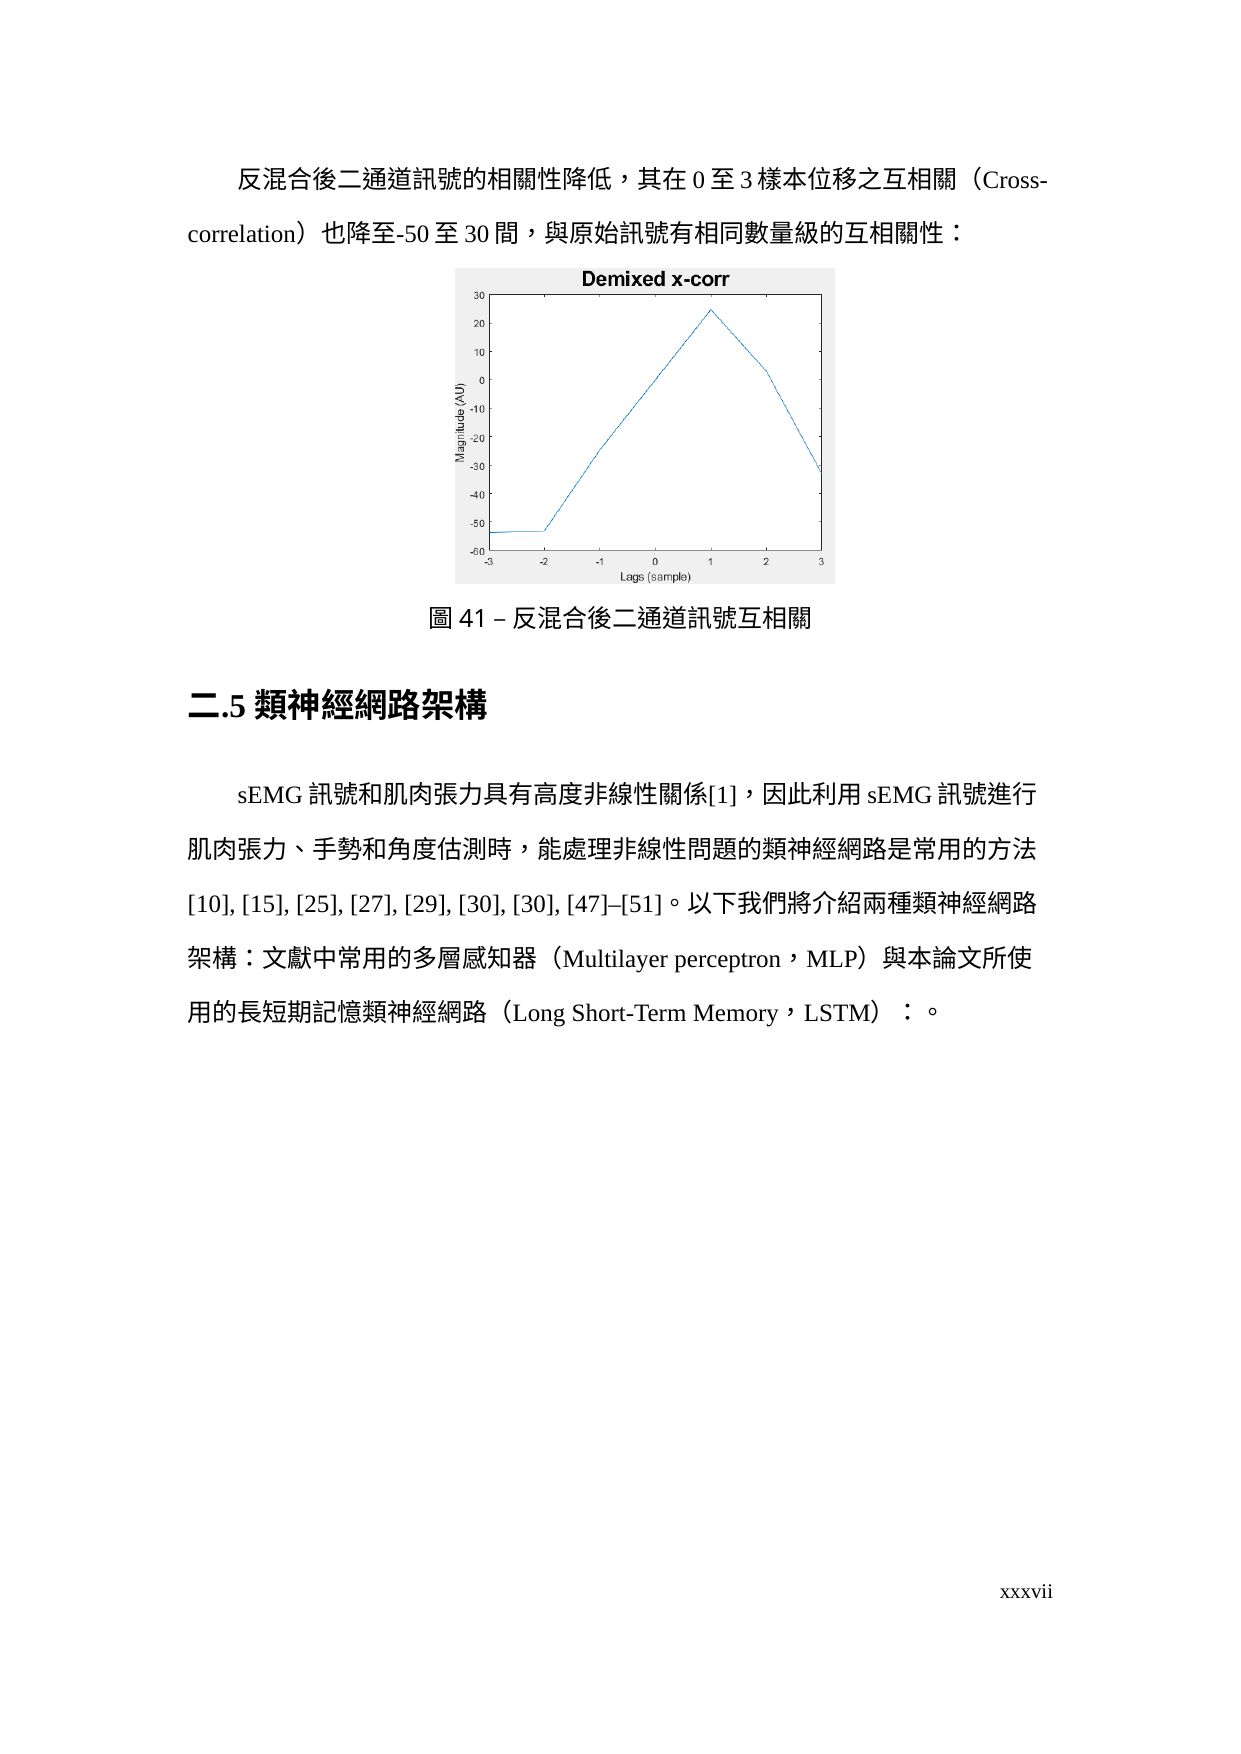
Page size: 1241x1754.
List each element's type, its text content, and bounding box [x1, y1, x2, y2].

picture [455, 268, 836, 584]
text sEMG訊號和肌肉張力具有高度非線性關係[1]，因此利用sEMG訊號進行肌肉張力、手勢和角度估測時，能處理非線性問題的類神經網路是常用的方法[10], [15], [25], [27], [29], [30], [30], [47]–[51]。以下我們將介紹兩種類神經網路架構：文獻中常用的多層感知器（Multilayer perceptron，MLP）與本論文所使用的長短期記憶類神經網路（Long Short-Term Memory，LSTM）：。 [187, 775, 1053, 1029]
text 圖 41 – 反混合後二通道訊號互相關 [187, 598, 1053, 634]
text 反混合後二通道訊號的相關性降低，其在0至3樣本位移之互相關（Cross-correlation）也降至-50至30間，與原始訊號有相同數量級的互相關性： [187, 159, 1053, 250]
subtitle 類神經網路架構 [187, 678, 1053, 727]
